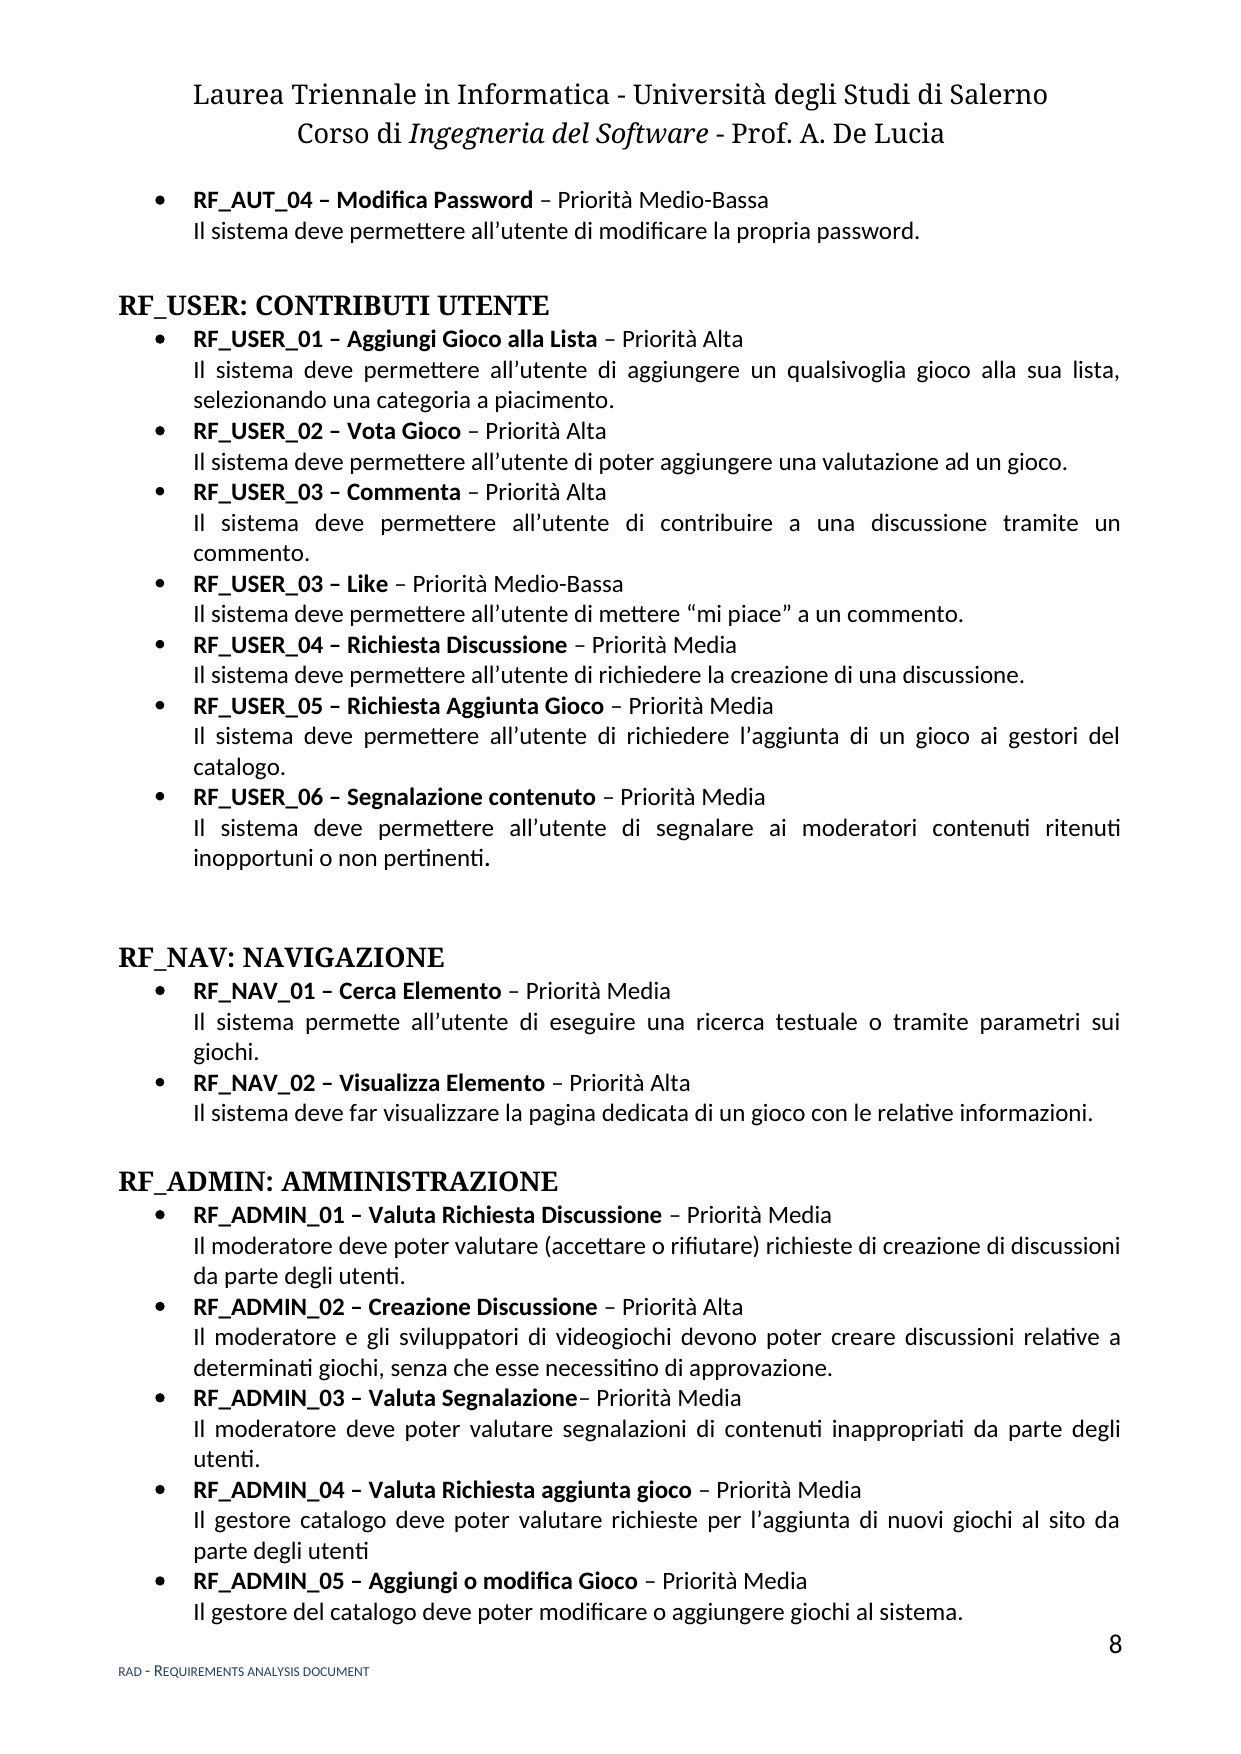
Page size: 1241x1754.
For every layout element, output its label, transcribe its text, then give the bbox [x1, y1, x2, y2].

list Il sistema deve far visualizzare la pagina dedicata di un gioco con le relative informazioni. [193, 1097, 1122, 1128]
list Il gestore catalogo deve poter valutare richieste per l’aggiunta di nuovi giochi al sito da parte degli utenti [193, 1504, 1122, 1566]
list Il sistema deve permettere all’utente di modificare la propria password. [193, 215, 1122, 246]
list RF_USER_04 – Richiesta Discussione – Priorità Media [156, 629, 1122, 659]
list Il gestore del catalogo deve poter modificare o aggiungere giochi al sistema. [193, 1596, 1122, 1627]
list RF_ADMIN_04 – Valuta Richiesta aggiunta gioco – Priorità Media [156, 1474, 1122, 1504]
list RF_USER_06 – Segnalazione contenuto – Priorità Media [156, 781, 1122, 812]
list Il sistema deve permettere all’utente di segnalare ai moderatori contenuti ritenuti inopportuni o non pertinenti. [193, 812, 1122, 873]
list Il sistema deve permettere all’utente di richiedere la creazione di una discussione. [193, 659, 1122, 690]
list RF_USER_05 – Richiesta Aggiunta Gioco – Priorità Media [156, 690, 1122, 720]
list Il sistema deve permettere all’utente di aggiungere un qualsivoglia gioco alla sua lista, selezionando una categoria a piacimento. [193, 354, 1122, 415]
list RF_USER_01 – Aggiungi Gioco alla Lista – Priorità Alta [156, 324, 1122, 354]
list RF_ADMIN_01 – Valuta Richiesta Discussione – Priorità Media [156, 1199, 1122, 1230]
list Il sistema deve permettere all’utente di mettere “mi piace” a un commento. [193, 598, 1122, 629]
list Il moderatore deve poter valutare segnalazioni di contenuti inappropriati da parte degli utenti. [193, 1413, 1122, 1474]
list RF_USER_02 – Vota Gioco – Priorità Alta [156, 415, 1122, 446]
subtitle RF_USER: CONTRIBUTI UTENTE [118, 287, 1122, 324]
list RF_ADMIN_03 – Valuta Segnalazione– Priorità Media [156, 1382, 1122, 1413]
list RF_NAV_01 – Cerca Elemento – Priorità Media [156, 975, 1122, 1006]
list Il sistema permette all’utente di eseguire una ricerca testuale o tramite parametri sui giochi. [193, 1006, 1122, 1067]
list Il moderatore deve poter valutare (accettare o rifiutare) richieste di creazione di discussioni da parte degli utenti. [193, 1230, 1122, 1291]
subtitle RF_ADMIN: AMMINISTRAZIONE [118, 1162, 1122, 1199]
list Il sistema deve permettere all’utente di poter aggiungere una valutazione ad un gioco. [193, 446, 1122, 476]
list RF_AUT_04 – Modifica Password – Priorità Medio-Bassa [156, 185, 1122, 215]
list Il sistema deve permettere all’utente di richiedere l’aggiunta di un gioco ai gestori del catalogo. [193, 720, 1122, 781]
subtitle RF_NAV: NAVIGAZIONE [118, 938, 1122, 975]
list RF_USER_03 – Commenta – Priorità Alta [156, 476, 1122, 507]
list Il moderatore e gli sviluppatori di videogiochi devono poter creare discussioni relative a determinati giochi, senza che esse necessitino di approvazione. [193, 1321, 1122, 1382]
list RF_USER_03 – Like – Priorità Medio-Bassa [156, 568, 1122, 598]
list RF_NAV_02 – Visualizza Elemento – Priorità Alta [156, 1067, 1122, 1097]
list RF_ADMIN_05 – Aggiungi o modifica Gioco – Priorità Media [156, 1566, 1122, 1596]
list RF_ADMIN_02 – Creazione Discussione – Priorità Alta [156, 1291, 1122, 1321]
list Il sistema deve permettere all’utente di contribuire a una discussione tramite un commento. [193, 507, 1122, 568]
